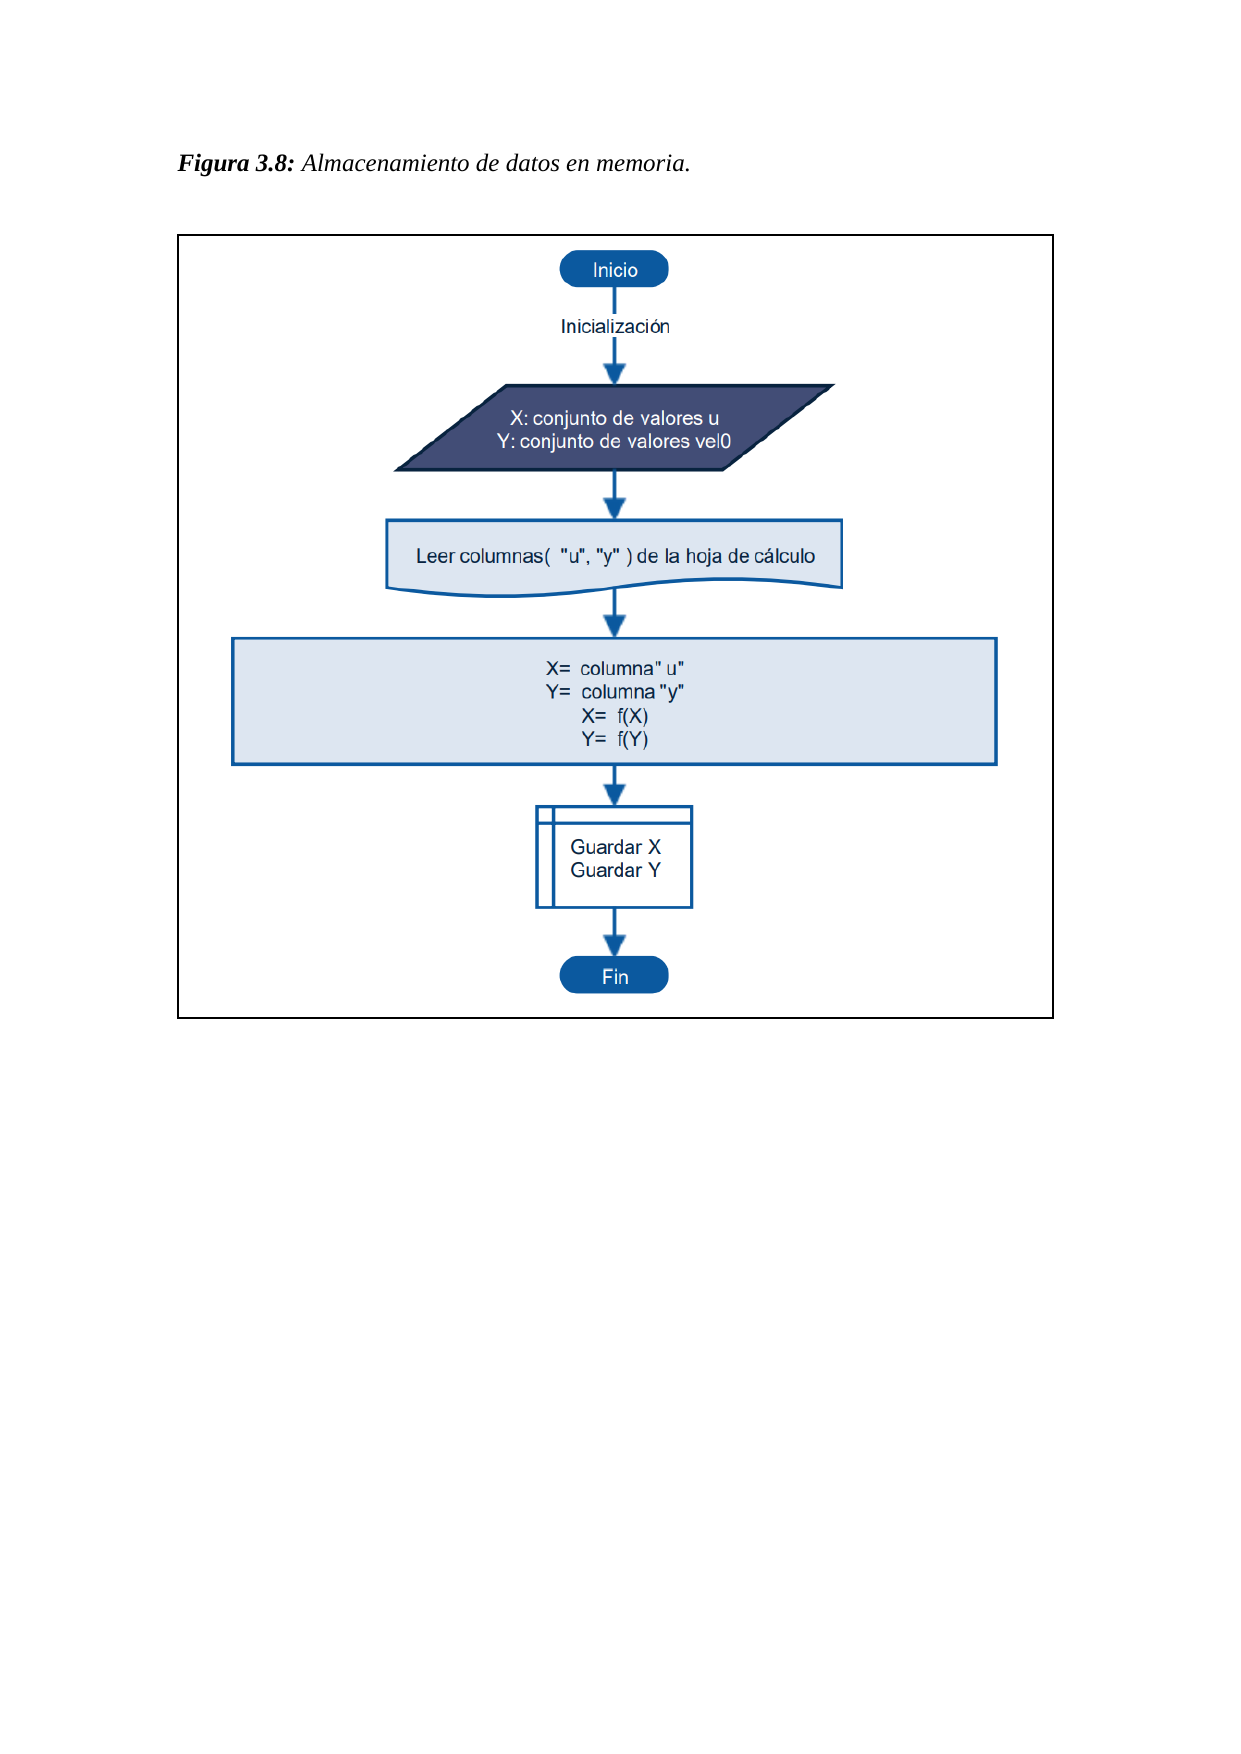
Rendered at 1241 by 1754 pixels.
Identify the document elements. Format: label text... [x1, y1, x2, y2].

picture [179, 236, 1052, 1017]
text Figura 3.8: Almacenamiento de datos en memoria. [177, 148, 1063, 176]
